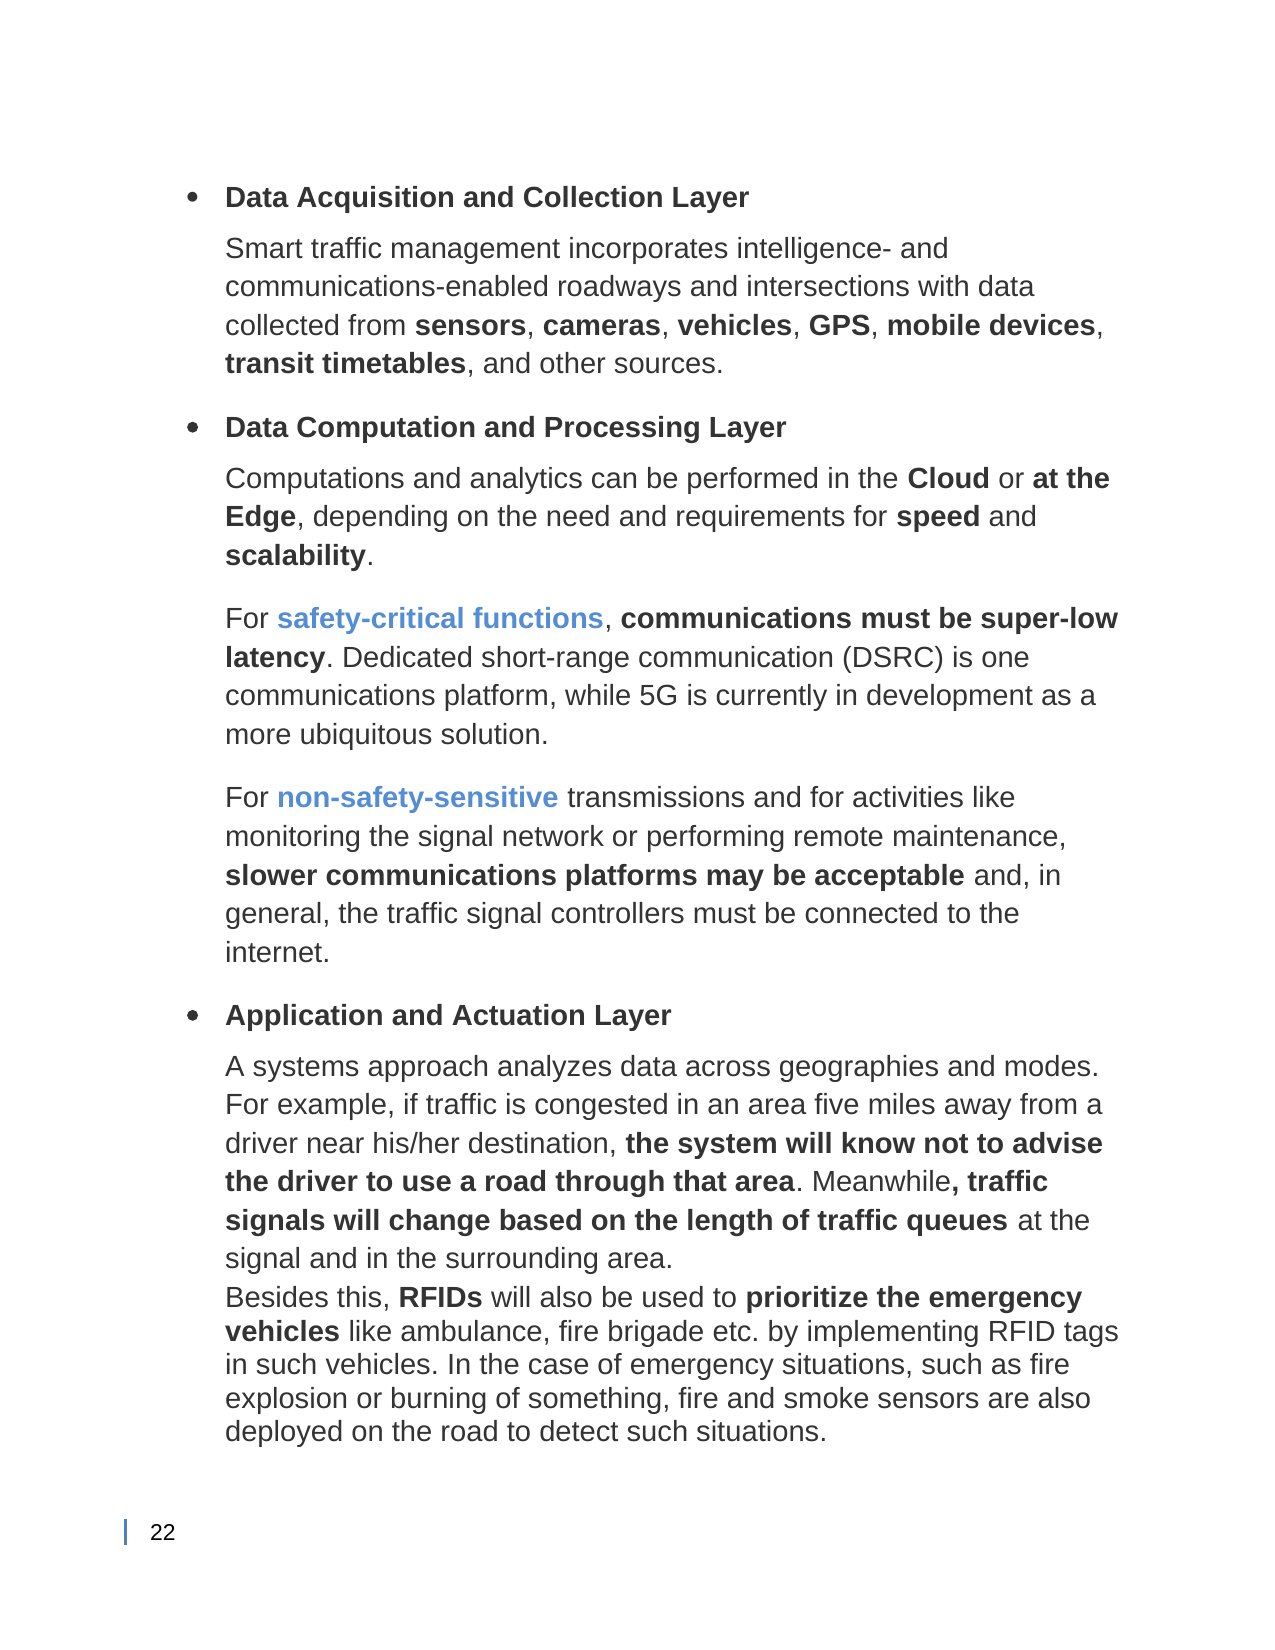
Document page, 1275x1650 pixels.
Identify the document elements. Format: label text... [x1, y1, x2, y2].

list Application and Actuation Layer [187, 998, 1125, 1032]
list Computations and analytics can be performed in the Cloud or at the Edge, depending on the need and requirements for speed and scalability. [225, 461, 1125, 571]
list Besides this, RFIDs will also be used to prioritize the emergency vehicles like ambulance, fire brigade etc. by implementing RFID tags in such vehicles. In the case of emergency situations, such as fire explosion or burning of something, fire and smoke sensors are also deployed on the road to detect such situations. [225, 1280, 1125, 1448]
list Data Computation and Processing Layer [187, 410, 1125, 444]
text For safety-critical functions, communications must be super-low latency. Dedicated short-range communication (DSRC) is one communications platform, while 5G is currently in development as a more ubiquitous solution. [225, 601, 1125, 750]
text For non-safety-sensitive transmissions and for activities like monitoring the signal network or performing remote maintenance, slower communications platforms may be acceptable and, in general, the traffic signal controllers must be connected to the internet. [225, 780, 1125, 968]
text A systems approach analyzes data across geographies and modes. For example, if traffic is congested in an area five miles away from a driver near his/her destination, the system will know not to advise the driver to use a road through that area. Meanwhile, traffic signals will change based on the length of traffic queues at the signal and in the surrounding area. [225, 1049, 1125, 1275]
text Smart traffic management incorporates intelligence- and communications-enabled roadways and intersections with data collected from sensors, cameras, vehicles, GPS, mobile devices, transit timetables, and other sources. [225, 231, 1125, 380]
list Data Acquisition and Collection Layer [187, 180, 1125, 214]
